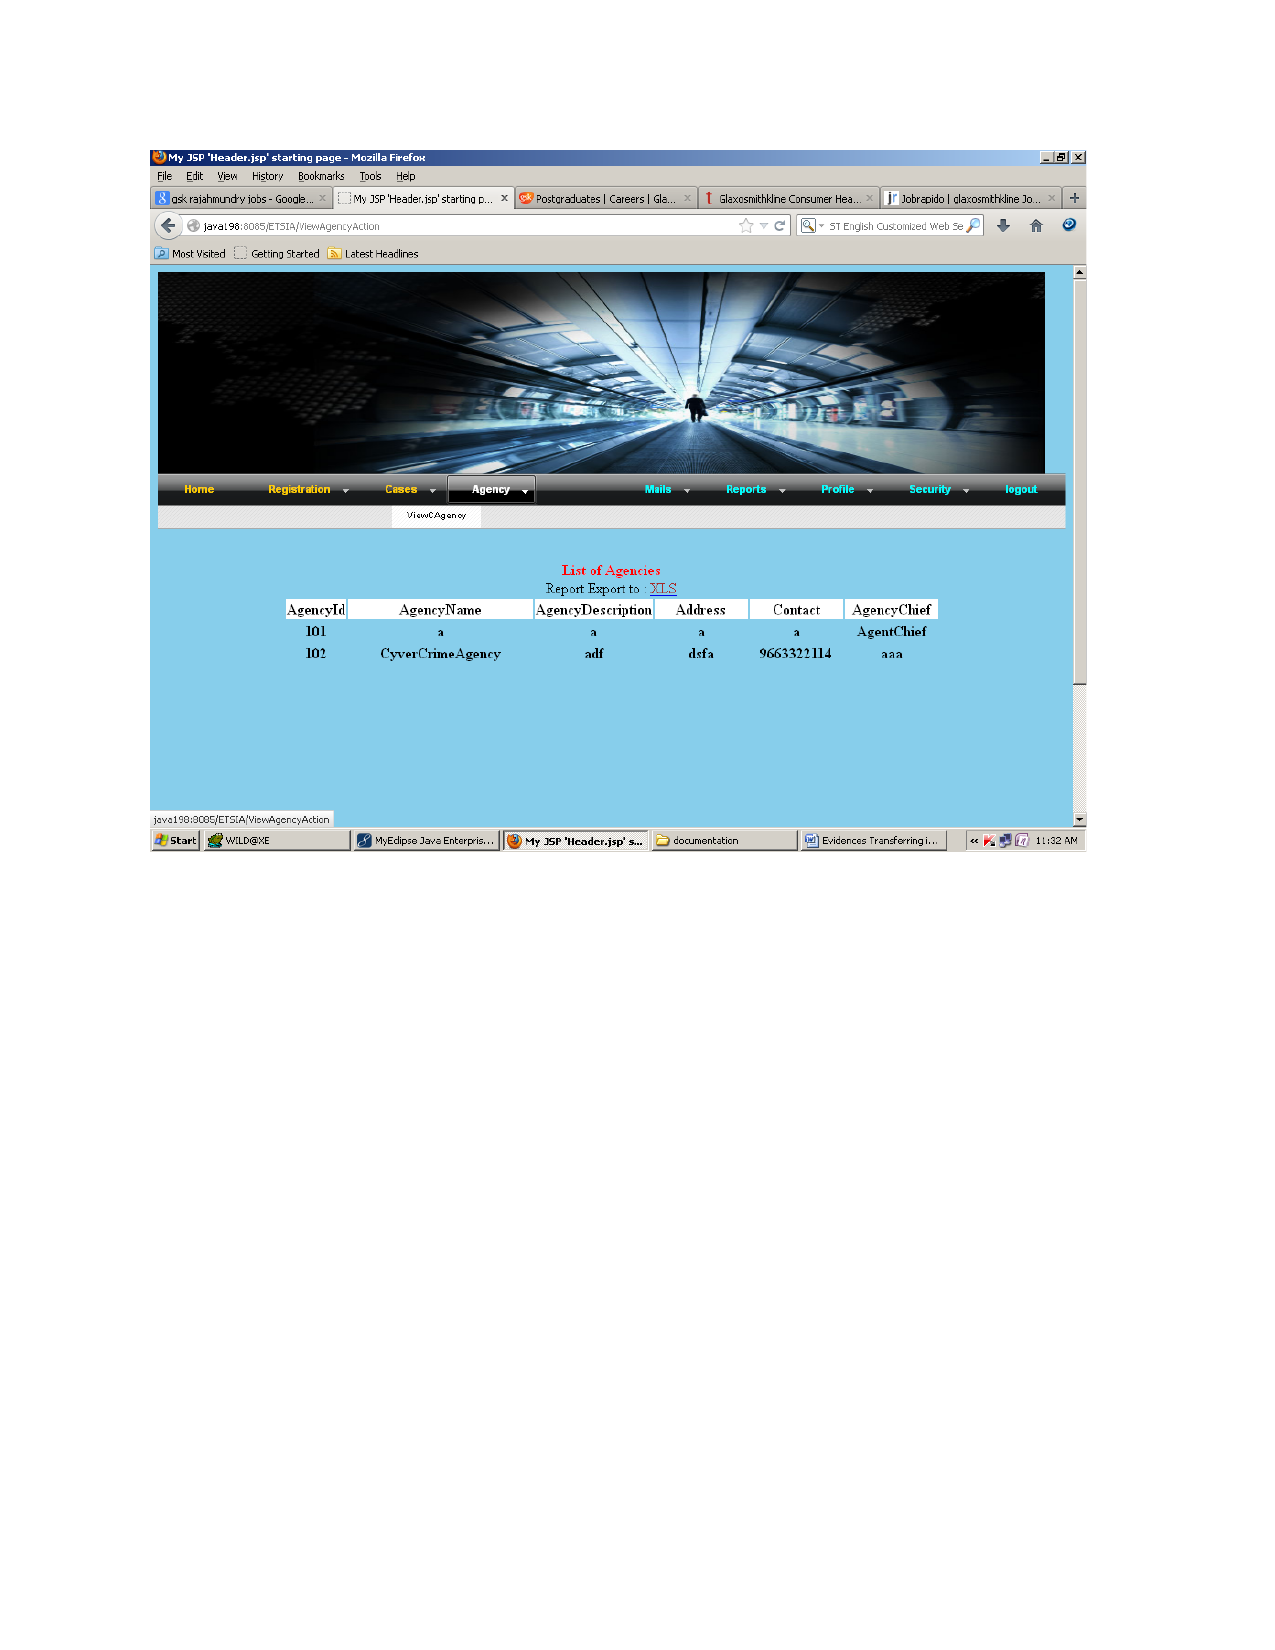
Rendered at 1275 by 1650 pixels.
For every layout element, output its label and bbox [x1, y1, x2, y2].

picture [150, 150, 1087, 852]
